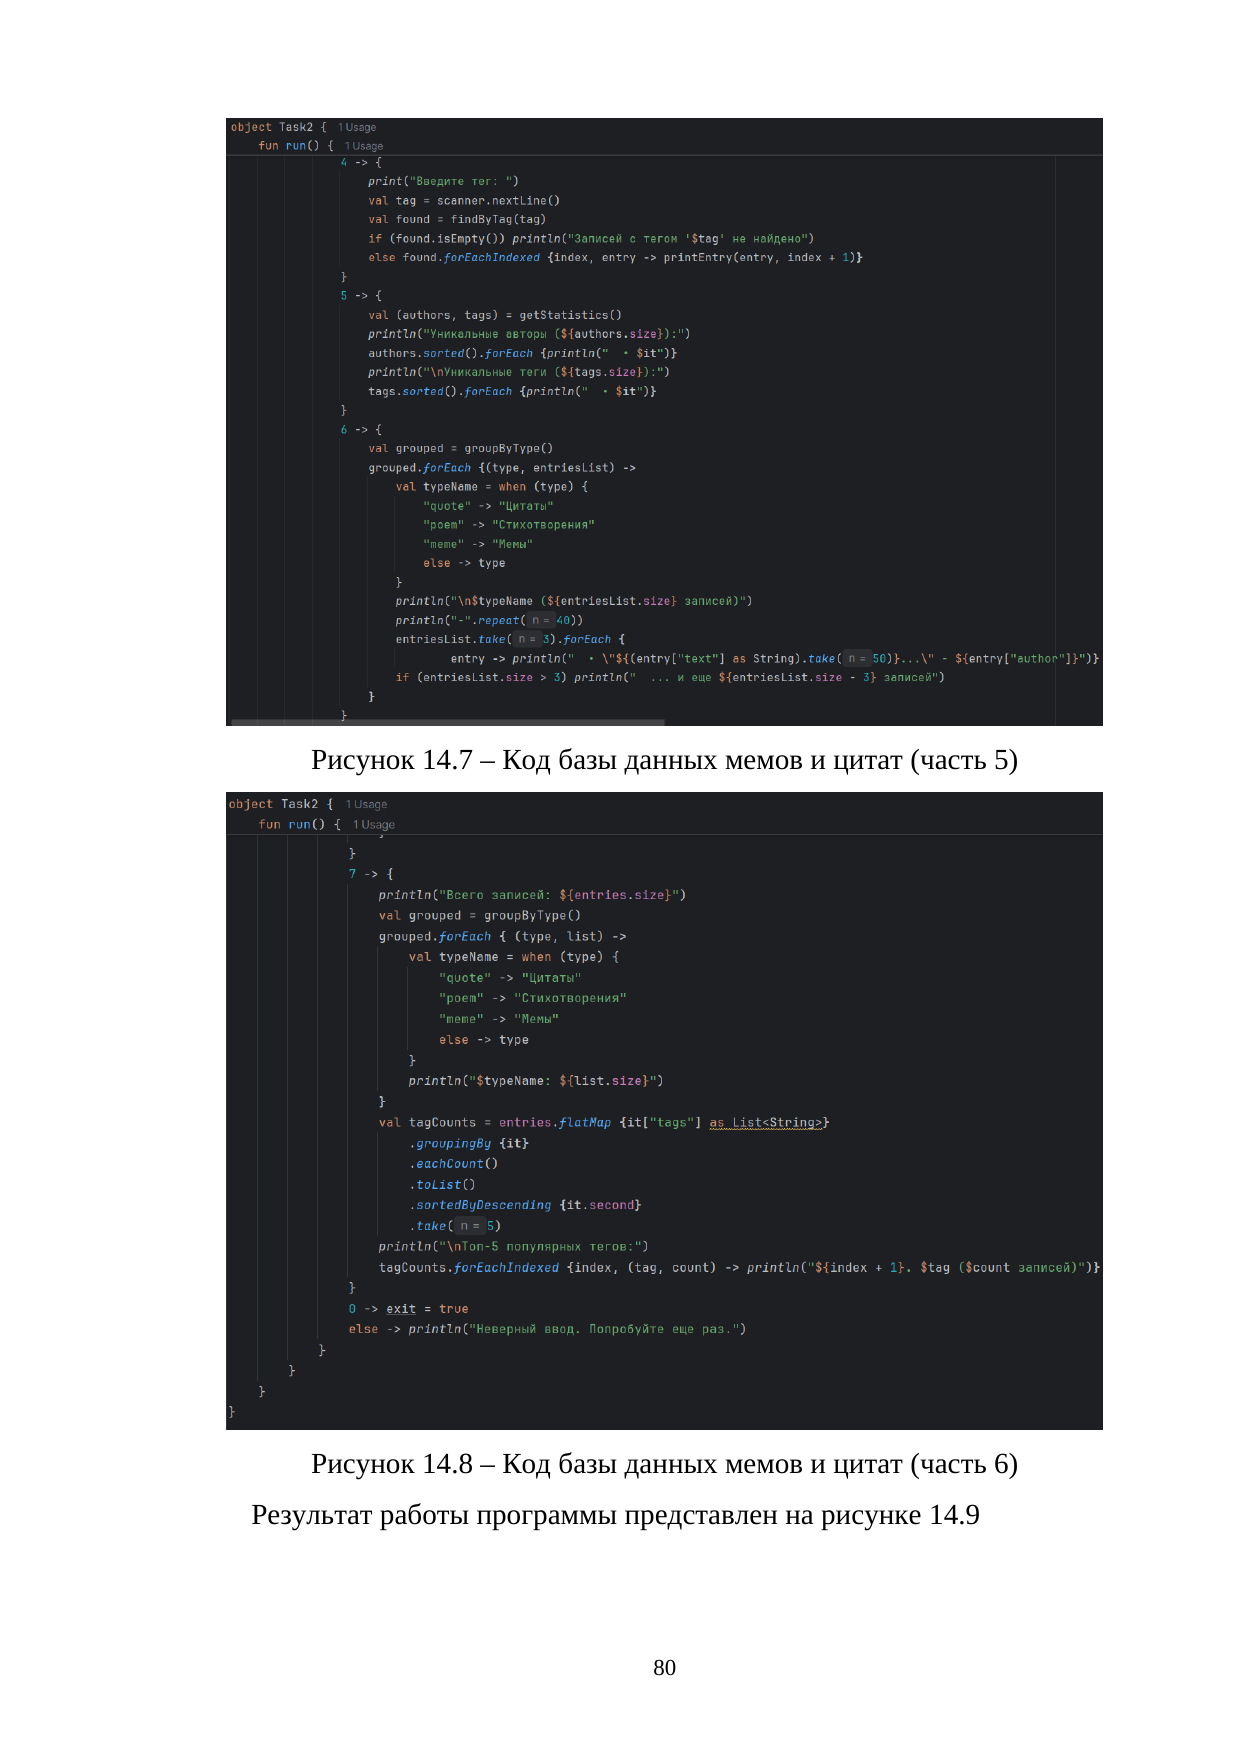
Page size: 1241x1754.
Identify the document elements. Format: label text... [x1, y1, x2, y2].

text Рисунок 14.7 – Код базы данных мемов и цитат (часть 5) [177, 742, 1152, 776]
text Результат работы программы представлен на рисунке 14.9 [177, 1497, 1152, 1530]
text Рисунок 14.8 – Код базы данных мемов и цитат (часть 6) [177, 1446, 1152, 1480]
picture [226, 118, 1103, 726]
picture [226, 792, 1103, 1430]
